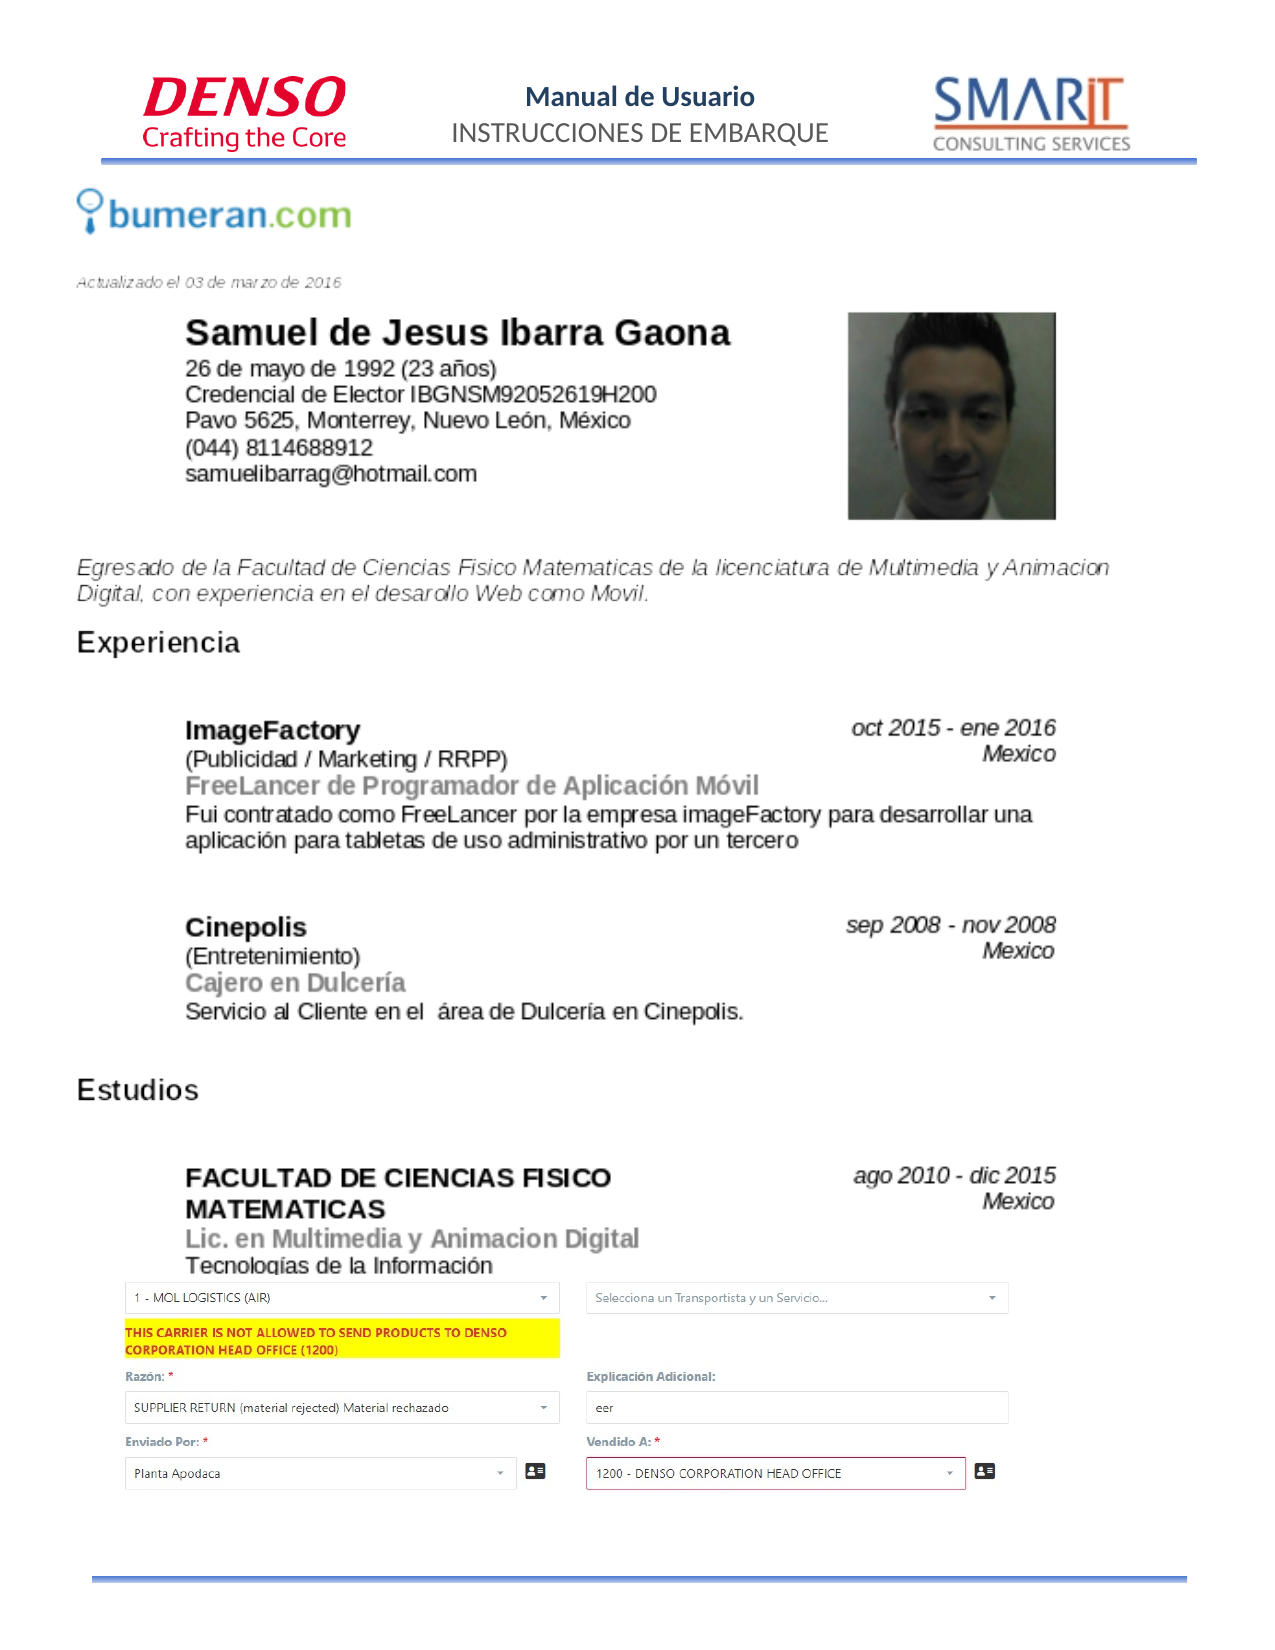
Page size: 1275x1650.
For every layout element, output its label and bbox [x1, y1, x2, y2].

picture [143, 76, 346, 152]
picture [112, 1275, 1017, 1517]
picture [931, 75, 1135, 154]
